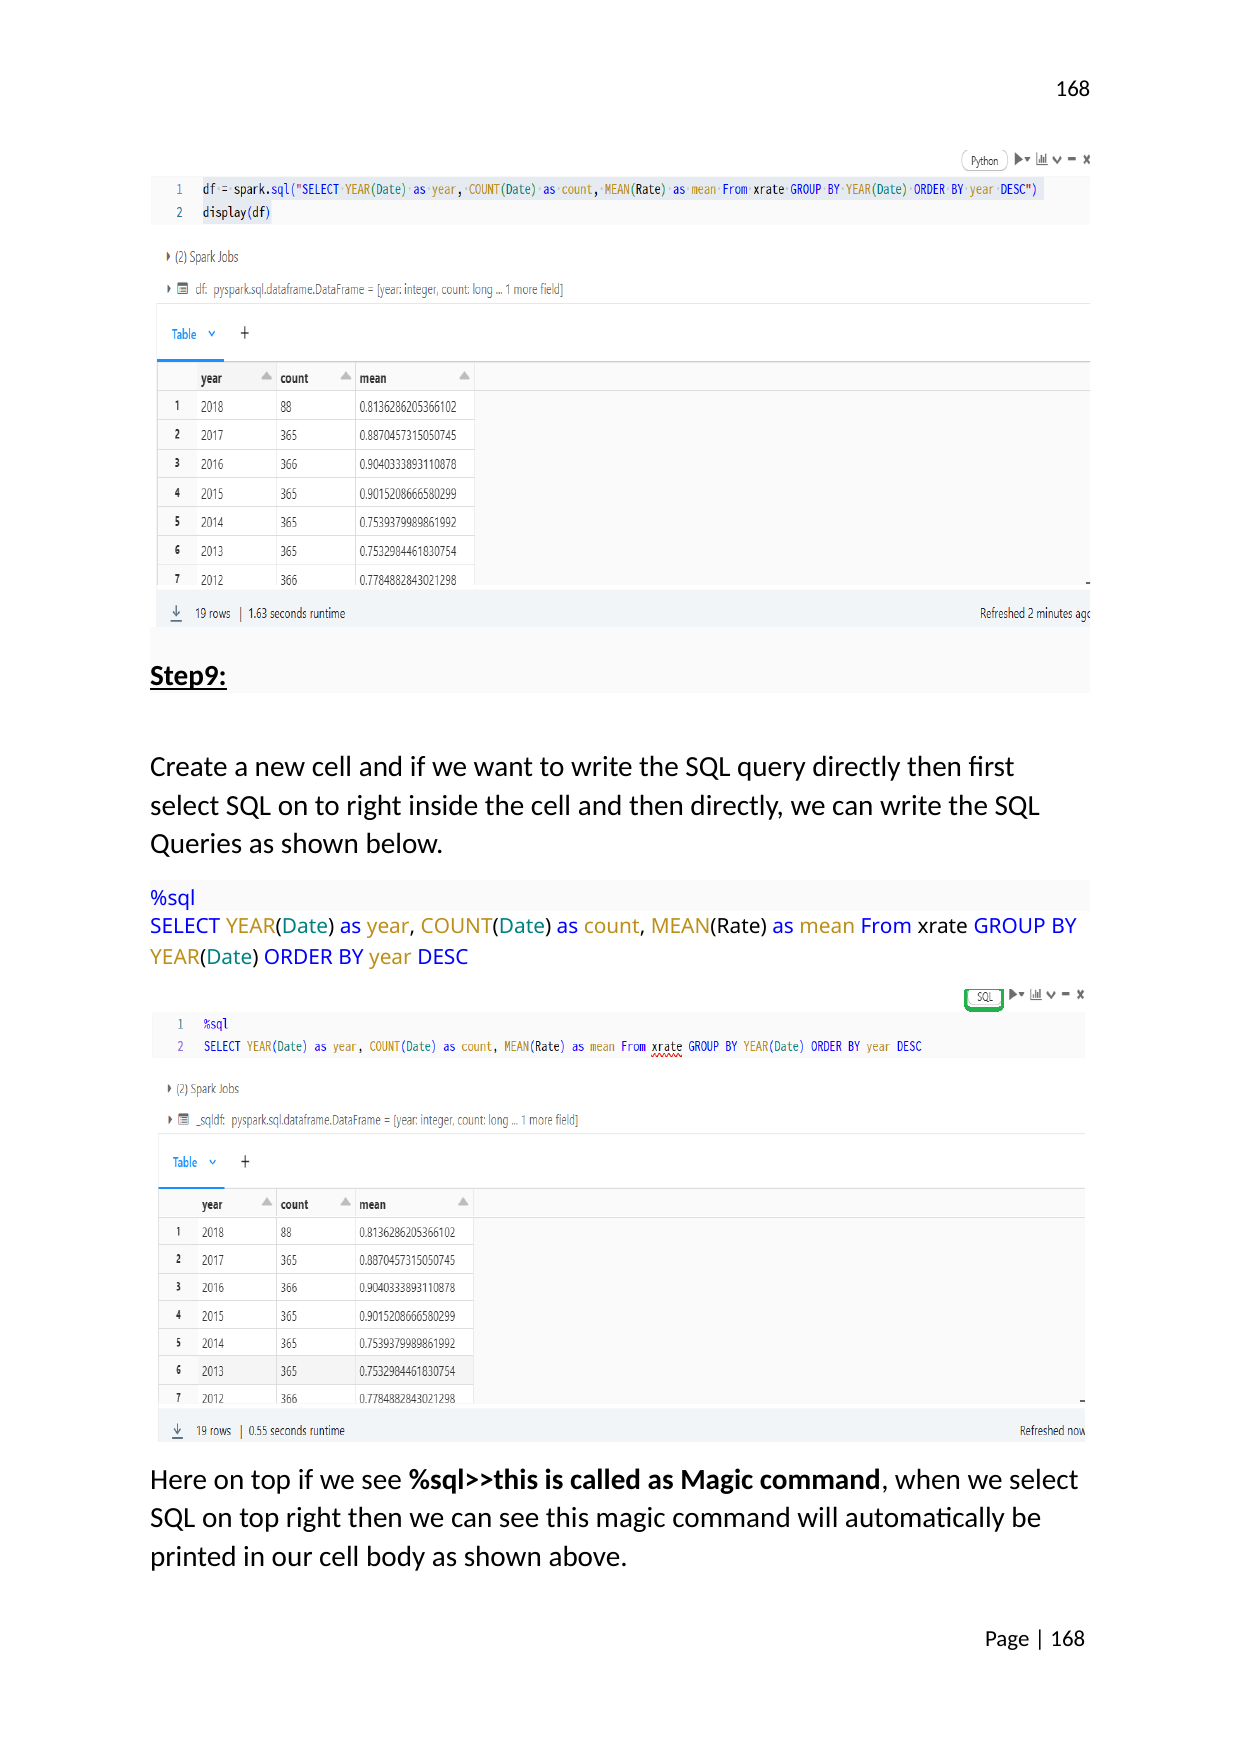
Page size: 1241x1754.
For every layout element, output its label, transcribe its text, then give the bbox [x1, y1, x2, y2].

text %sql [150, 880, 1090, 911]
text Step9: [150, 657, 1090, 693]
text Here on top if we see %sql>>this is called as Magic command, when we select SQL on top right then we can see this magic command will automatically be printed in our cell body as shown above. [150, 1461, 1090, 1573]
picture [150, 150, 1091, 627]
text Create a new cell and if we want to write the SQL query directly then first select SQL on to right inside the cell and then directly, we can write the SQL Queries as shown below. [150, 748, 1090, 861]
picture [150, 989, 1091, 1442]
text SELECT YEAR(Date) as year, COUNT(Date) as count, MEAN(Rate) as mean From xrate GROUP BY YEAR(Date) ORDER BY year DESC [150, 911, 1090, 971]
